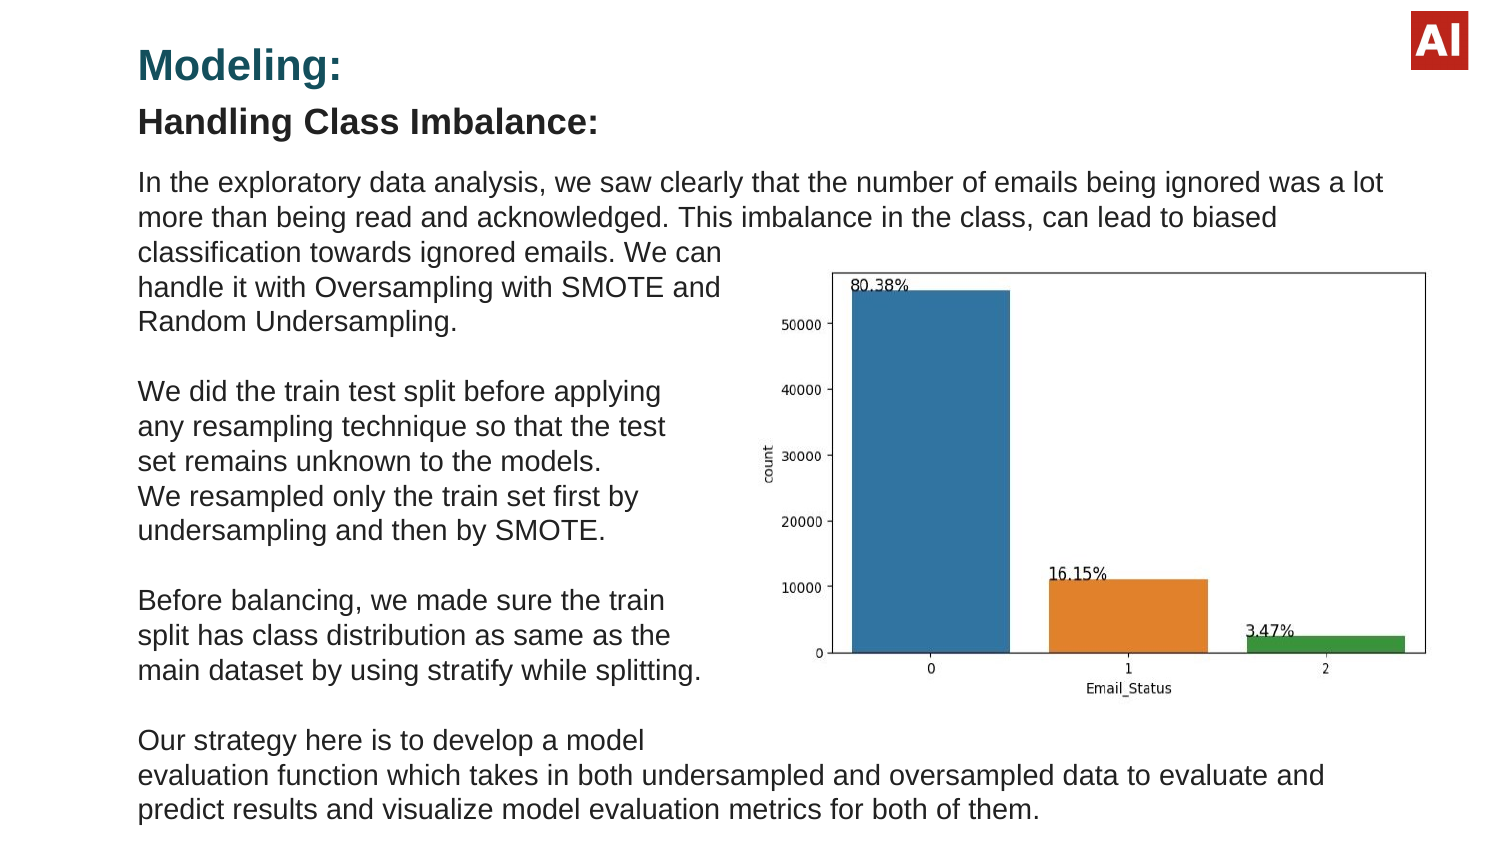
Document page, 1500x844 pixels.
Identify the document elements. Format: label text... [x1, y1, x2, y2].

text handle it with Oversampling with SMOTE and Random Undersampling. [137, 270, 732, 338]
text Handling Class Imbalance: [137, 100, 1413, 142]
text Before balancing, we made sure the train split has class distribution as same as the main dataset by using stratify while splitting. [137, 583, 712, 686]
text We resampled only the train set first by undersampling and then by SMOTE. [137, 479, 649, 547]
text We did the train test split before applying any resampling technique so that the test set remains unknown to the models. [137, 374, 677, 477]
text In the exploratory data analysis, we saw clearly that the number of emails being ignored was a lot more than being read and acknowledged. This imbalance in the class, can lead to biased classification towards ignored emails. We can [137, 165, 1399, 268]
text Modeling: [137, 39, 1413, 90]
text evaluation function which takes in both undersampled and oversampled data to evaluate and predict results and visualize model evaluation metrics for both of them. [137, 758, 1341, 826]
text Our strategy here is to develop a model [137, 723, 1413, 756]
picture [750, 262, 1437, 705]
picture [1411, 11, 1469, 70]
